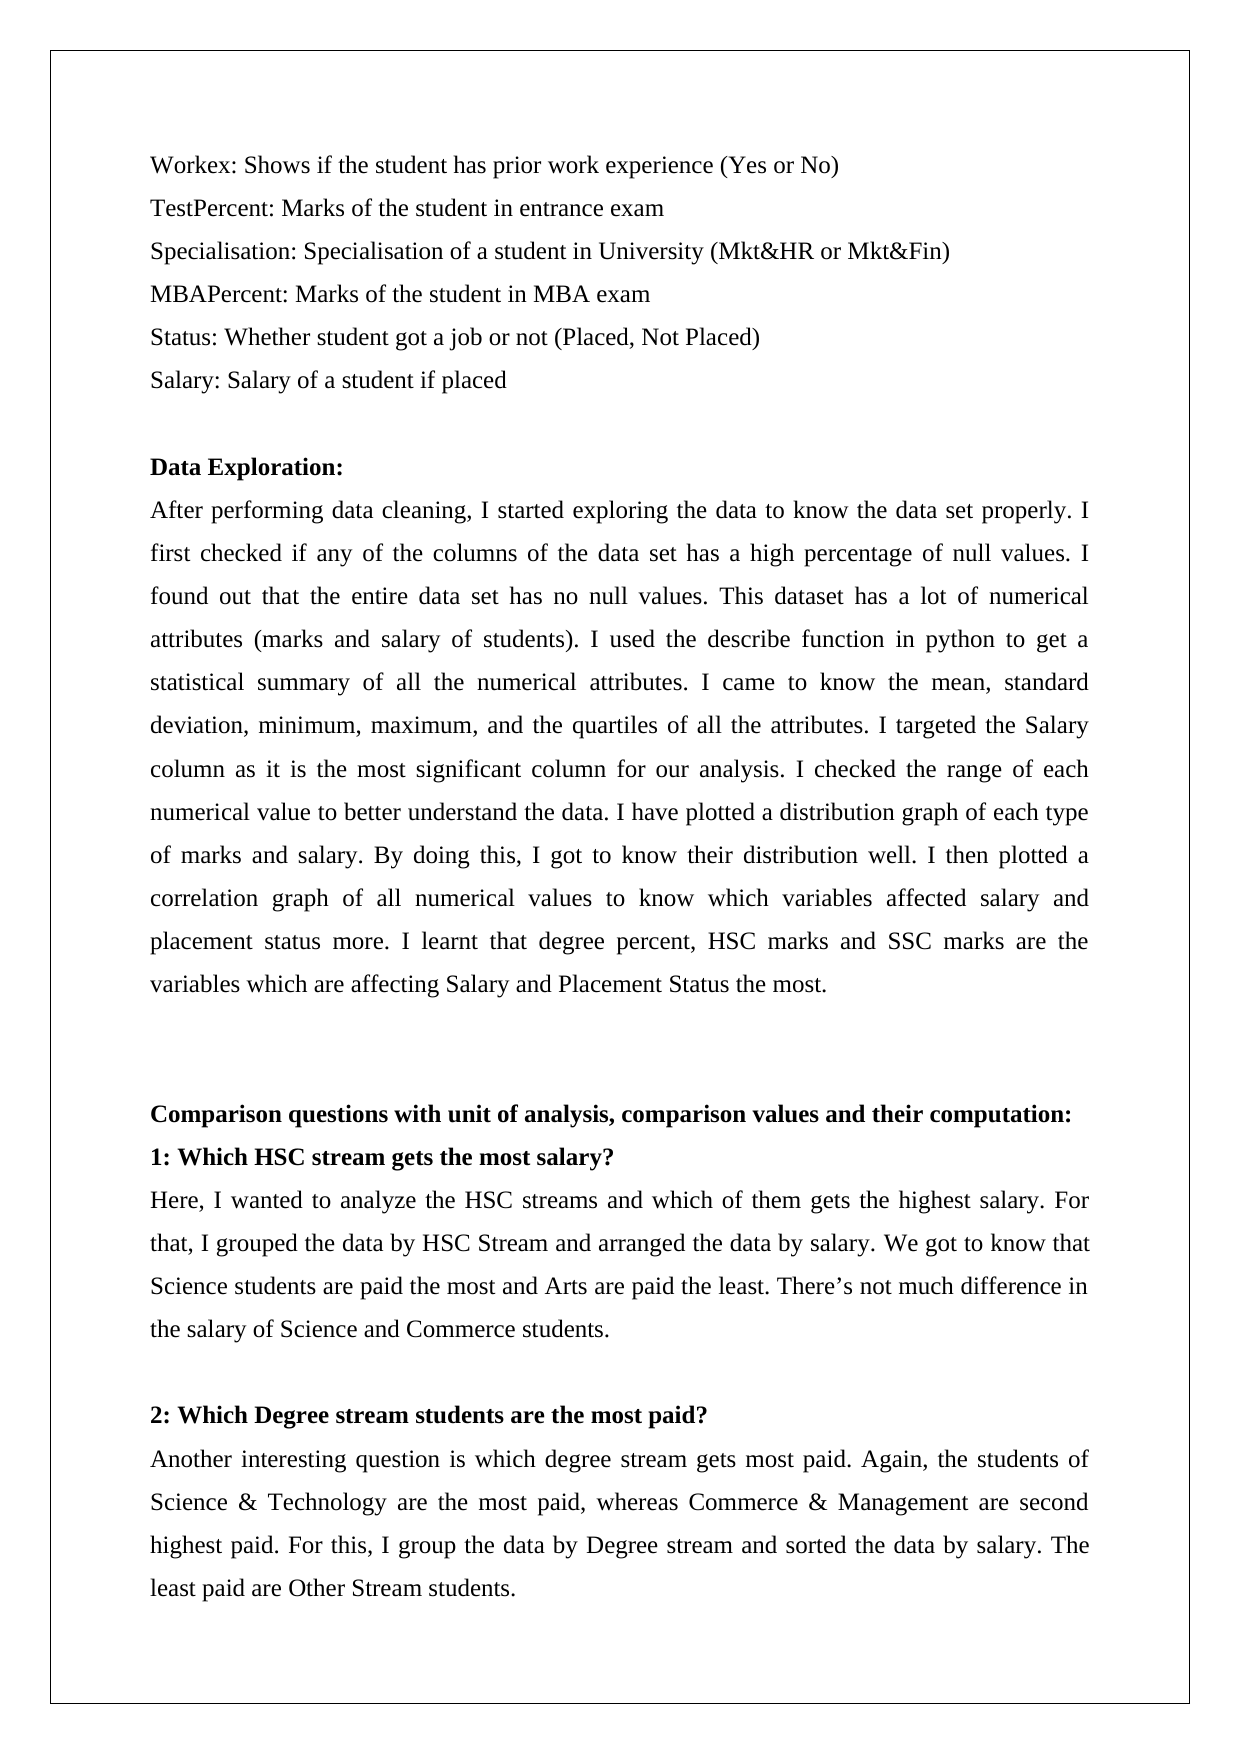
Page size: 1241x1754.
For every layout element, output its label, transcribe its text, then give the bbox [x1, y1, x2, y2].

text 2: Which Degree stream students are the most paid? [150, 1401, 1090, 1429]
text TestPercent: Marks of the student in entrance exam [150, 193, 1090, 222]
text Salary: Salary of a student if placed [150, 366, 1090, 394]
text Status: Whether student got a job or not (Placed, Not Placed) [150, 322, 1090, 351]
text Data Exploration: [150, 452, 1090, 481]
text Here, I wanted to analyze the HSC streams and which of them gets the highest salary. For that, I grouped the data by HSC Stream and arranged the data by salary. We got to know that Science students are paid the most and Arts are paid the least. There’s not much difference in the salary of Science and Commerce students. [150, 1185, 1090, 1343]
text Comparison questions with unit of analysis, comparison values and their computation: [150, 1099, 1090, 1127]
text Specialisation: Specialisation of a student in University (Mkt&HR or Mkt&Fin) [150, 236, 1090, 265]
text Another interesting question is which degree stream gets most paid. Again, the students of Science & Technology are the most paid, whereas Commerce & Management are second highest paid. For this, I group the data by Degree stream and sorted the data by salary. The least paid are Other Stream students. [150, 1444, 1090, 1602]
text Workex: Shows if the student has prior work experience (Yes or No) [150, 150, 1090, 179]
text MBAPercent: Marks of the student in MBA exam [150, 279, 1090, 308]
text 1: Which HSC stream gets the most salary? [150, 1142, 1090, 1171]
text After performing data cleaning, I started exploring the data to know the data set properly. I first checked if any of the columns of the data set has a high percentage of null values. I found out that the entire data set has no null values. This dataset has a lot of numerical attributes (marks and salary of students). I used the describe function in python to get a statistical summary of all the numerical attributes. I came to know the mean, standard deviation, minimum, maximum, and the quartiles of all the attributes. I targeted the Salary column as it is the most significant column for our analysis. I checked the range of each numerical value to better understand the data. I have plotted a distribution graph of each type of marks and salary. By doing this, I got to know their distribution well. I then plotted a correlation graph of all numerical values to know which variables affected salary and placement status more. I learnt that degree percent, HSC marks and SSC marks are the variables which are affecting Salary and Placement Status the most. [150, 495, 1090, 998]
